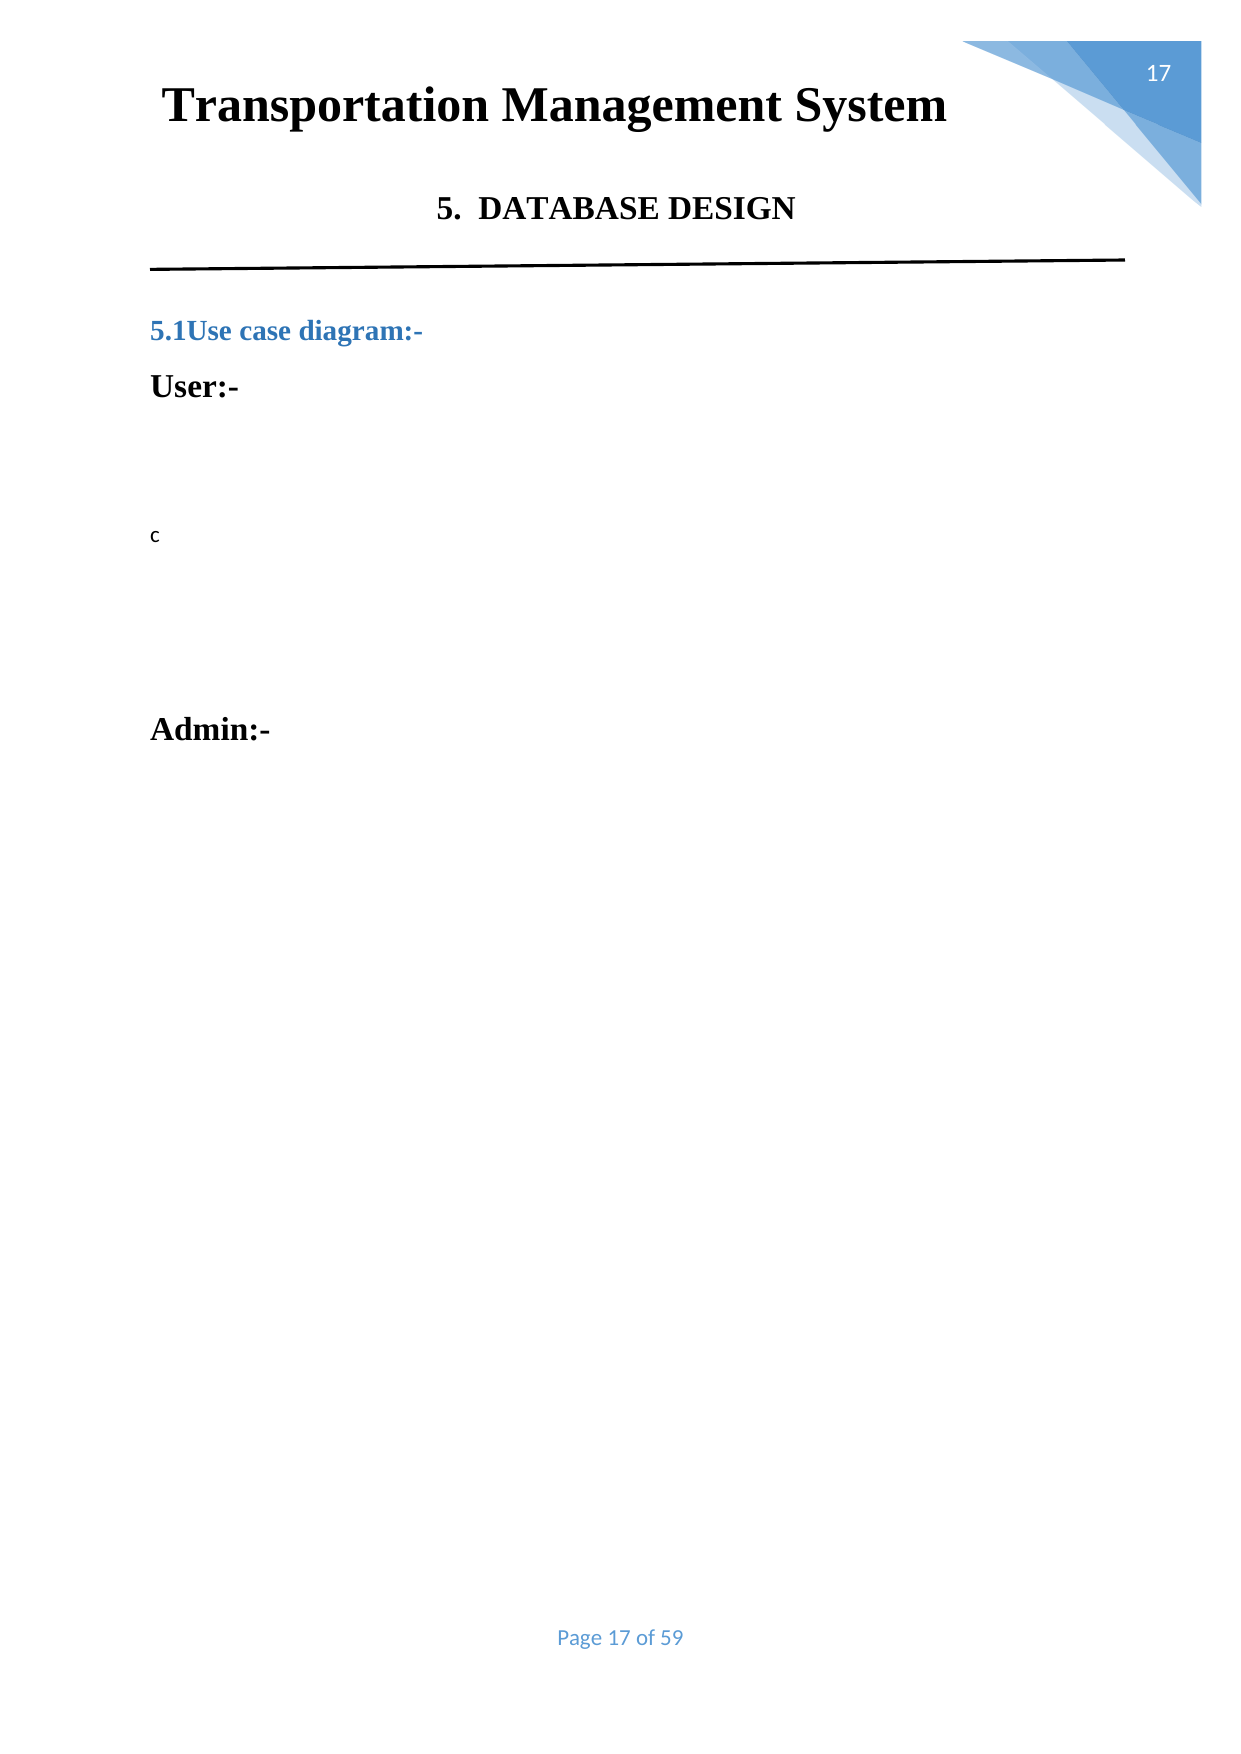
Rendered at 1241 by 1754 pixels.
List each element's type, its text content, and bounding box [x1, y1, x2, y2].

text 5.1Use case diagram:- [150, 313, 1090, 347]
subtitle 5. DATABASE DESIGN [178, 188, 1014, 227]
picture [962, 41, 1202, 207]
text User:- [150, 366, 1090, 404]
text c [150, 520, 1090, 548]
text Admin:- [150, 710, 1090, 748]
